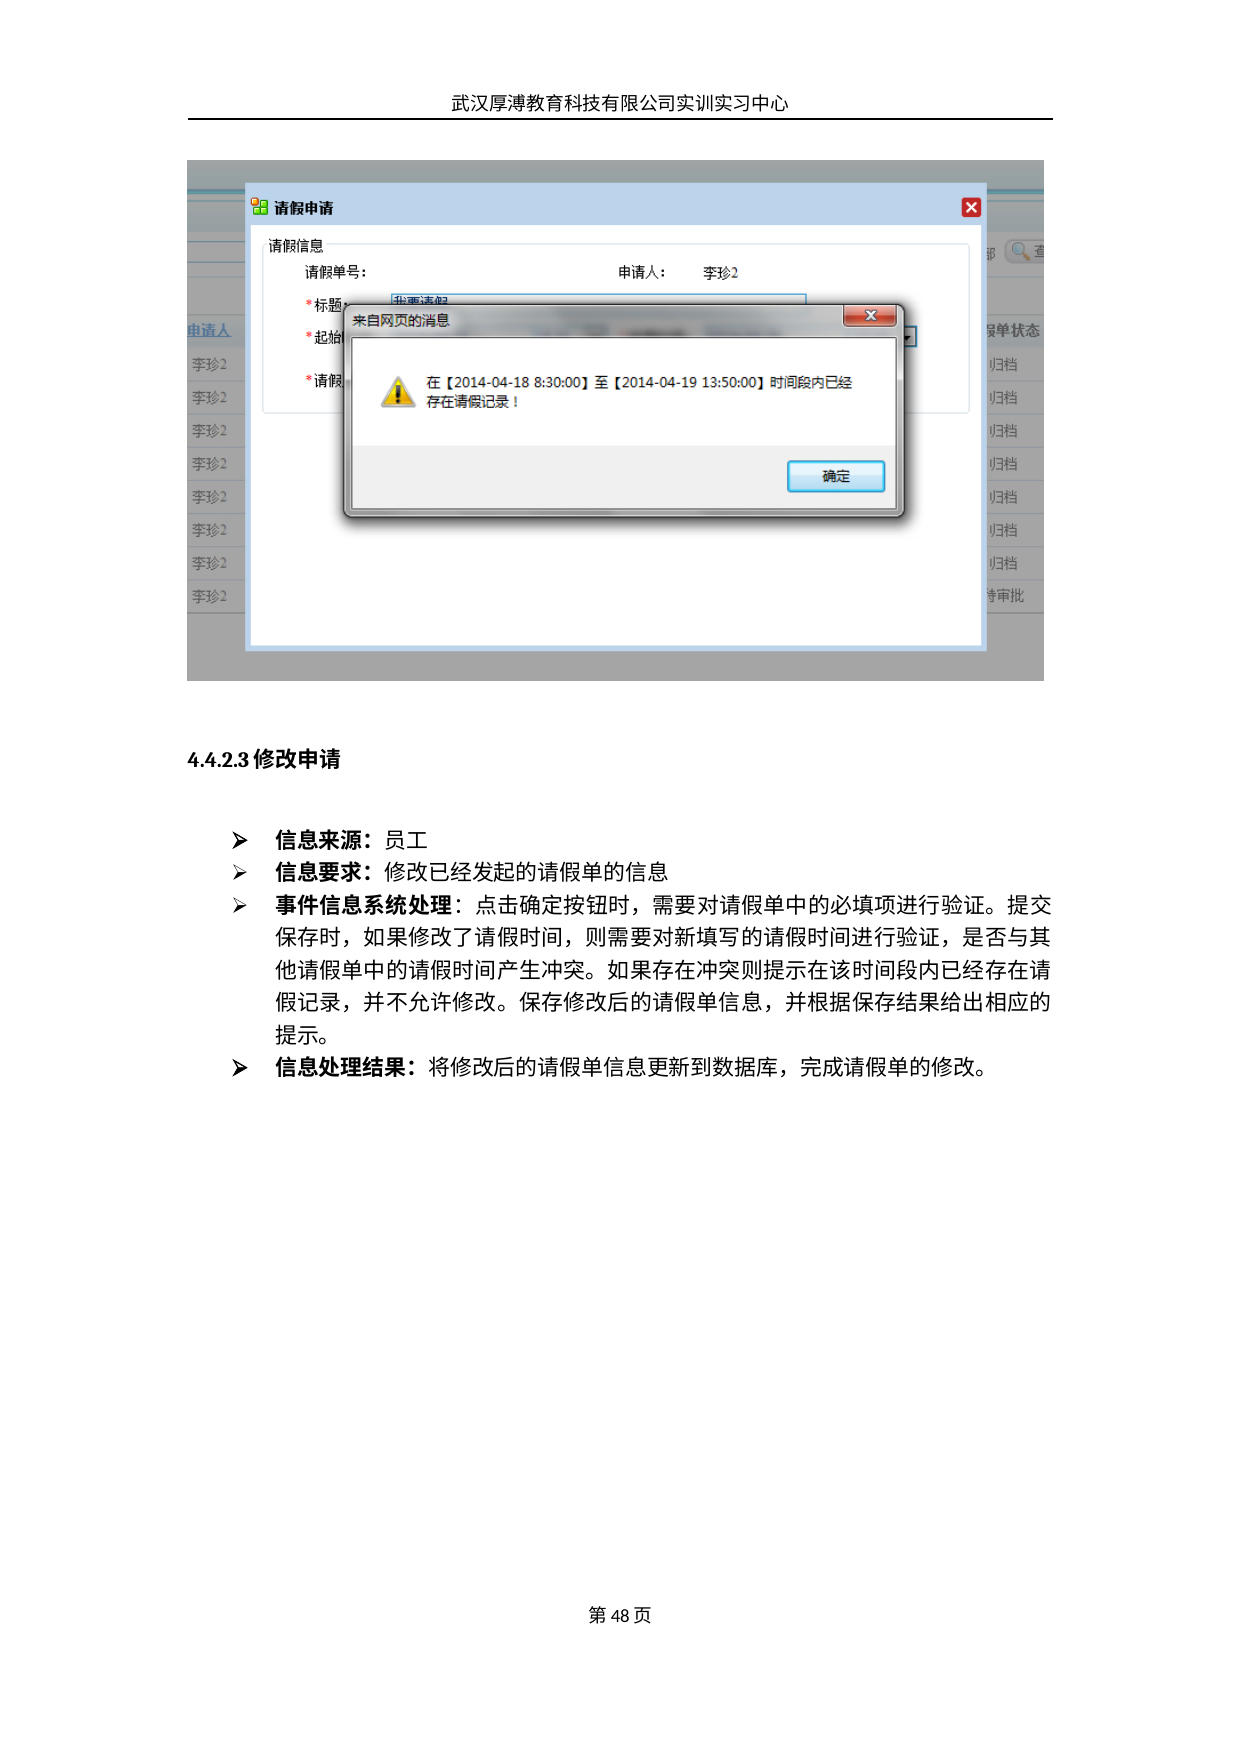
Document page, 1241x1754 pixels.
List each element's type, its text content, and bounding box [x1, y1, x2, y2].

list 信息要求：修改已经发起的请假单的信息 [231, 855, 1053, 887]
list 信息来源：员工 [231, 822, 1053, 855]
list 信息处理结果：将修改后的请假单信息更新到数据库，完成请假单的修改。 [231, 1050, 1053, 1082]
list 事件信息系统处理：点击确定按钮时，需要对请假单中的必填项进行验证。提交保存时，如果修改了请假时间，则需要对新填写的请假时间进行验证，是否与其他请假单中的请假时间产生冲突。如果存在冲突则提示在该时间段内已经存在请假记录，并不允许修改。保存修改后的请假单信息，并根据保存结果给出相应的提示。 [231, 887, 1053, 1050]
subtitle 4.4.2.3修改申请 [187, 742, 1053, 774]
picture [187, 160, 1044, 681]
